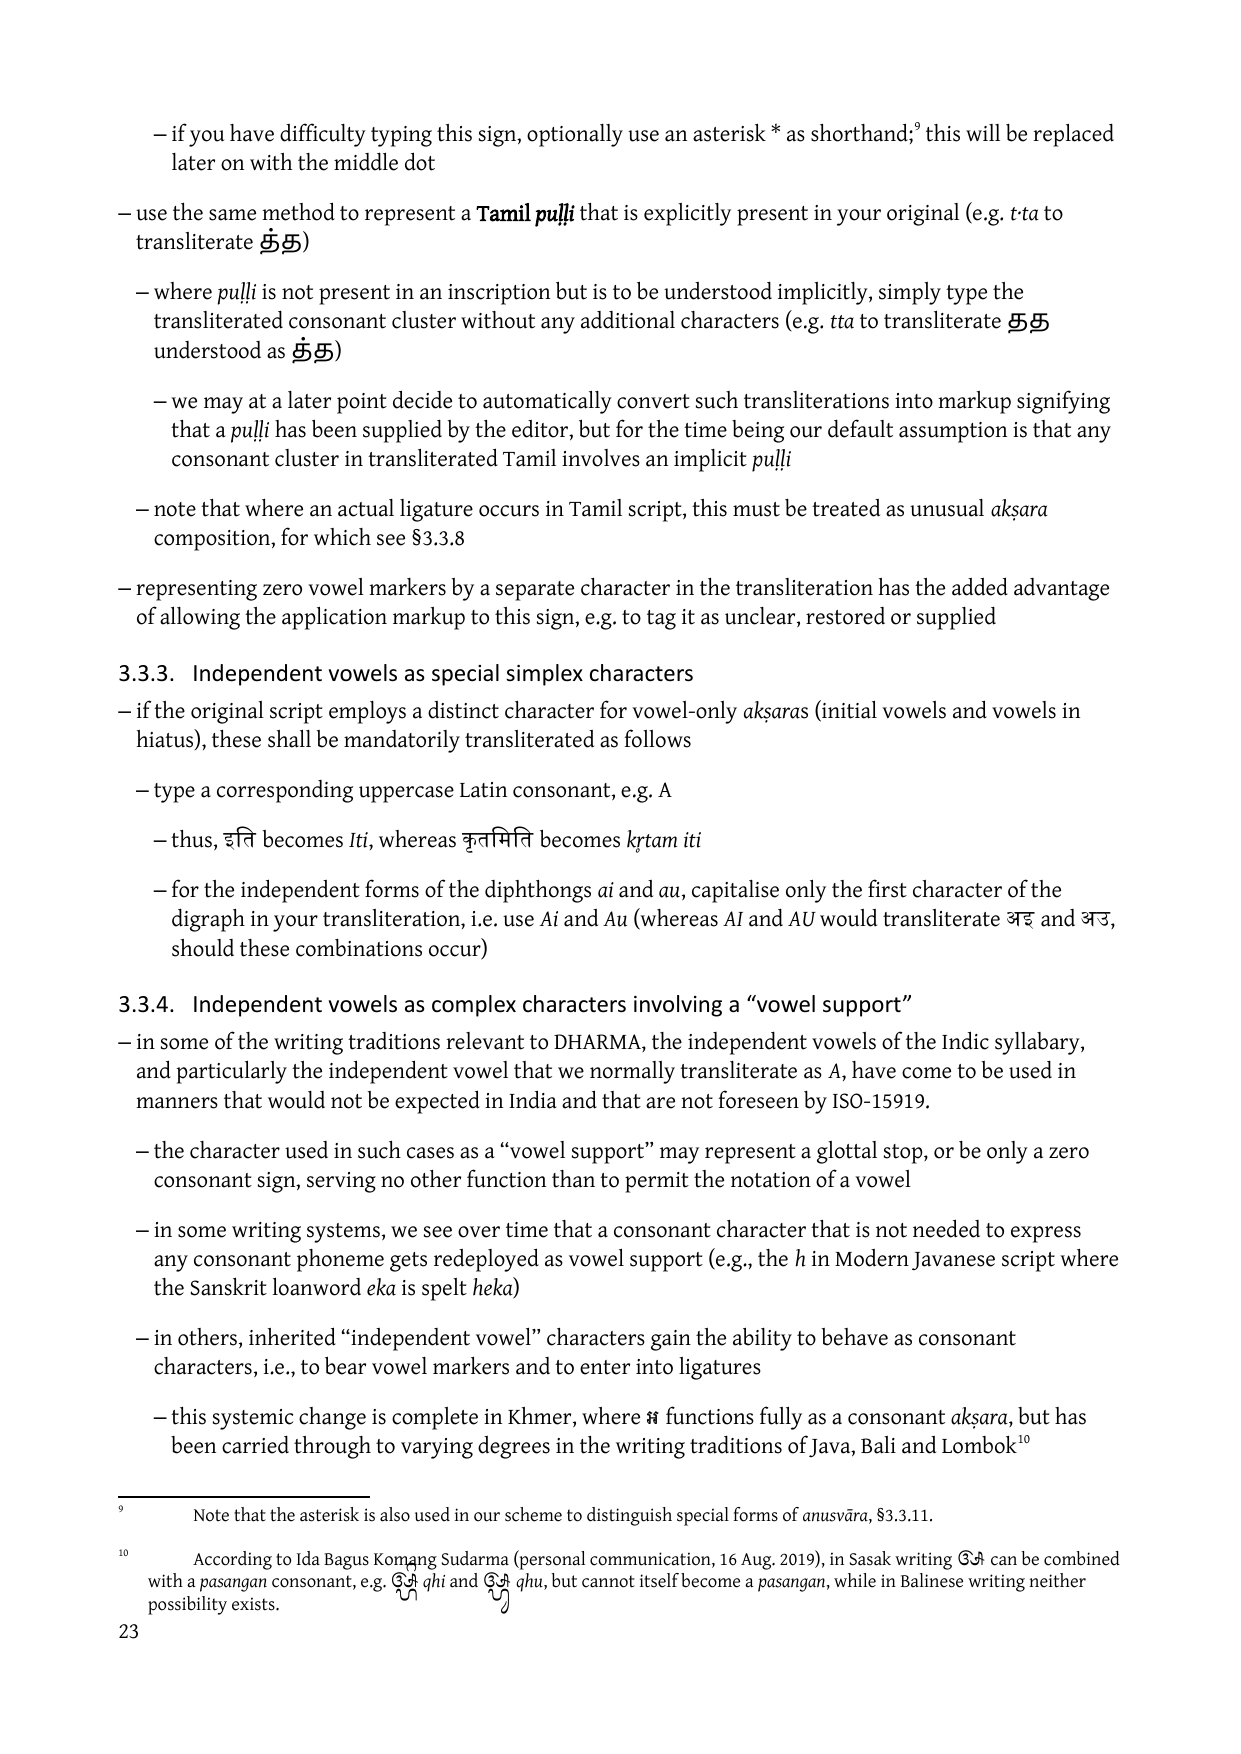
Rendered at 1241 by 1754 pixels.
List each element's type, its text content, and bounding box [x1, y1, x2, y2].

subtitle Independent vowels as complex characters involving a “vowel support” [118, 983, 1122, 1020]
list this systemic change is complete in Khmer, where អ functions fully as a consonant akṣara, but has been carried through to varying degrees in the writing traditions of Java, Bali and Lombok [153, 1401, 1122, 1460]
list type a corresponding uppercase Latin consonant, e.g. A [136, 774, 1122, 803]
list in some of the writing traditions relevant to DHARMA, the independent vowels of the Indic syllabary, and particularly the independent vowel that we normally transliterate as A, have come to be used in manners that would not be expected in India and that are not foreseen by ISO-15919. [118, 1026, 1122, 1114]
list in some writing systems, we see over time that a consonant character that is not needed to express any consonant phoneme gets redeployed as vowel support (e.g., the h in Modern Javanese script where the Sanskrit loanword eka is spelt heka) [136, 1214, 1122, 1301]
list for the independent forms of the diphthongs ai and au, capitalise only the first character of the digraph in your transliteration, i.e. use Ai and Au (whereas AI and AU would transliterate अइ and अउ, should these combinations occur) [153, 874, 1122, 962]
list note that where an actual ligature occurs in Tamil script, this must be treated as unusual akṣara composition, for which see §3.3.8 [136, 493, 1122, 551]
list if you have difficulty typing this sign, optionally use an asterisk * as shorthand; this will be replaced later on with the middle dot [153, 118, 1122, 176]
list the character used in such cases as a “vowel support” may represent a glottal stop, or be only a zero consonant sign, serving no other function than to permit the notation of a vowel [136, 1135, 1122, 1193]
list representing zero vowel markers by a separate character in the transliteration has the added advantage of allowing the application markup to this sign, e.g. to tag it as unclear, restored or supplied [118, 572, 1122, 631]
list in others, inherited “independent vowel” characters gain the ability to behave as consonant characters, i.e., to bear vowel markers and to enter into ligatures [136, 1322, 1122, 1381]
list we may at a later point decide to automatically convert such transliterations into markup signifying that a puḷḷi has been supplied by the editor, but for the time being our default assumption is that any consonant cluster in transliterated Tamil involves an implicit puḷḷi [153, 385, 1122, 472]
subtitle Independent vowels as special simplex characters [118, 651, 1122, 689]
list if the original script employs a distinct character for vowel-only akṣaras (initial vowels and vowels in hiatus), these shall be mandatorily transliterated as follows [118, 695, 1122, 753]
list thus, इति becomes Iti, whereas कृतमिति becomes kr̥tam iti [153, 824, 1122, 853]
list use the same method to represent a Tamil puḷḷi that is explicitly present in your original (e.g. t·ta to transliterate த்த) [118, 197, 1122, 256]
list where puḷḷi is not present in an inscription but is to be understood implicitly, simply type the transliterated consonant cluster without any additional characters (e.g. tta to transliterate தத understood as த்த) [136, 276, 1122, 364]
